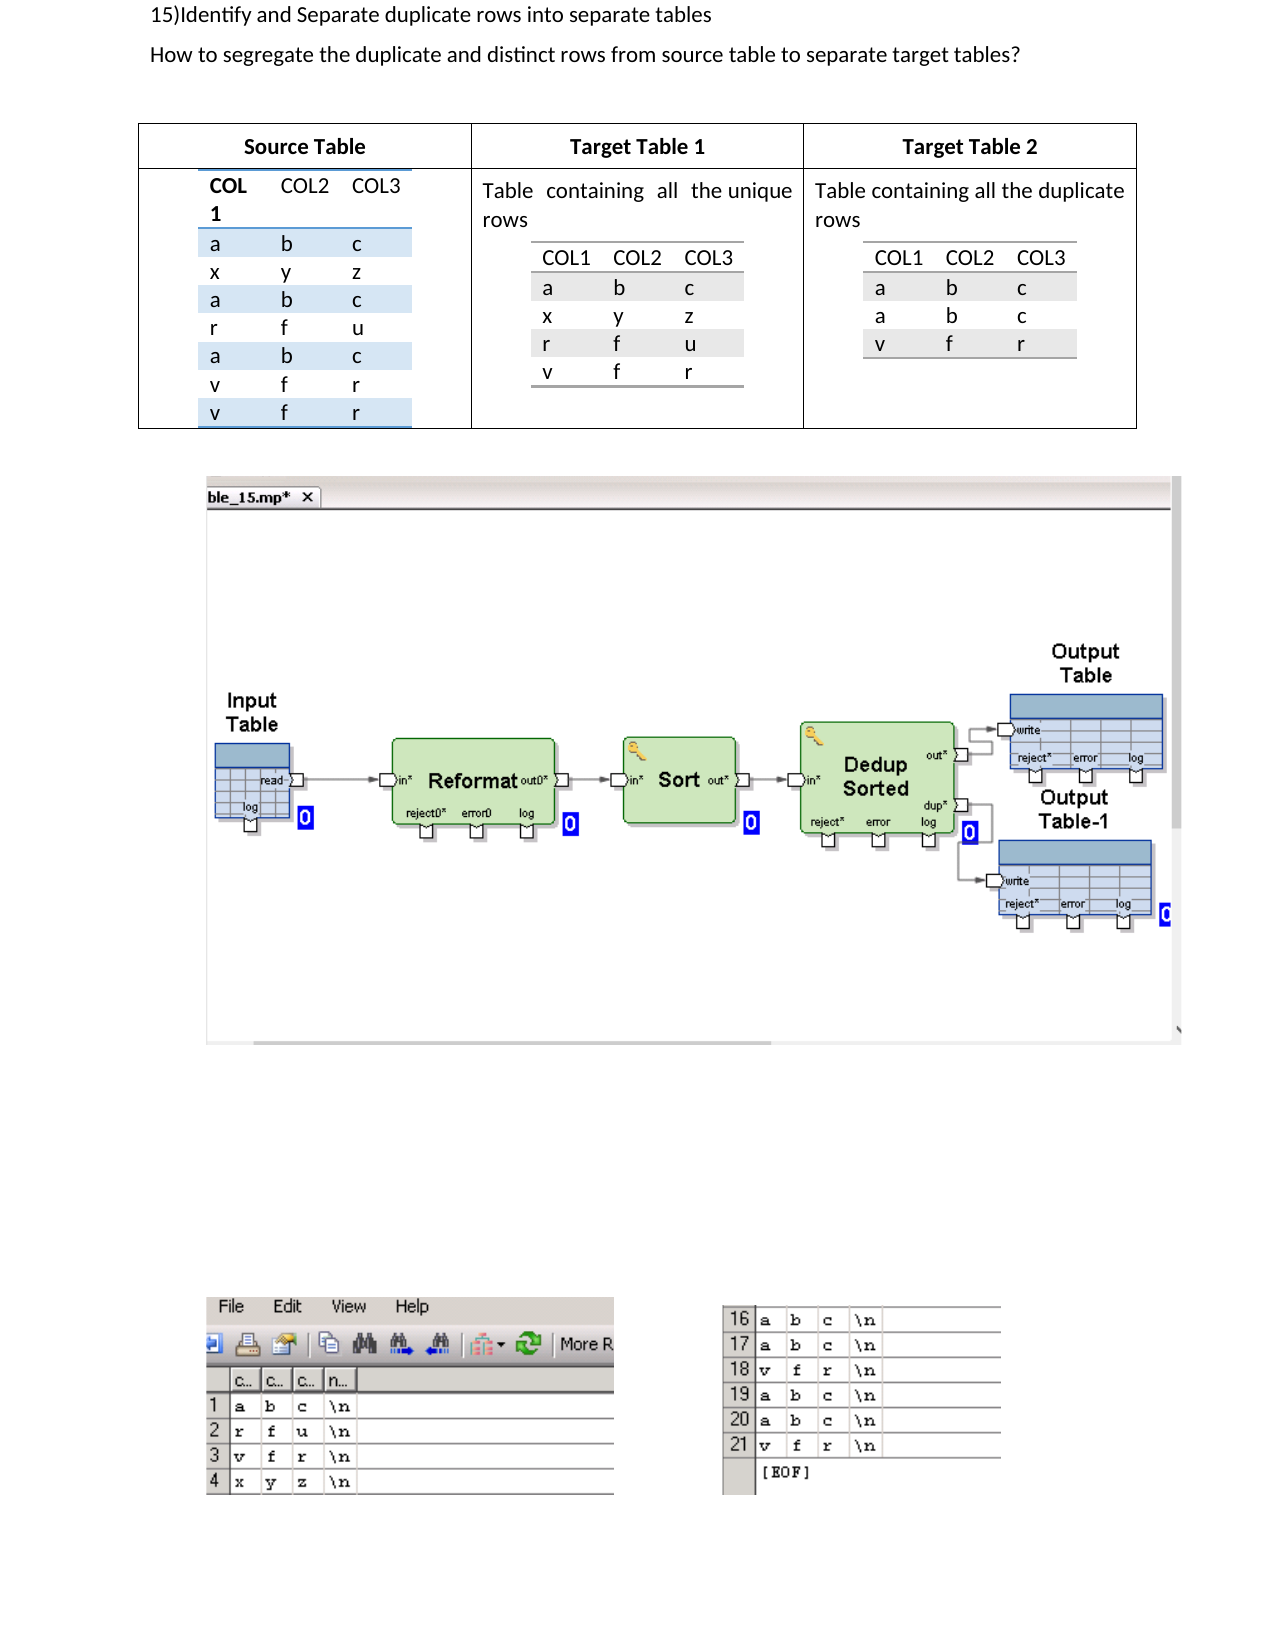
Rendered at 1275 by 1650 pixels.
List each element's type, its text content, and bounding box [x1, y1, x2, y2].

table_header Source Table [139, 124, 471, 168]
table_cell Table containing all the unique rows [472, 169, 803, 428]
picture [206, 476, 1182, 1045]
table_header Target Table 2 [804, 124, 1136, 168]
picture [722, 1305, 1001, 1495]
picture [206, 1297, 614, 1495]
table_header Target Table 1 [472, 124, 803, 168]
text How to segregate the duplicate and distinct rows from source table to separate target tables? [150, 40, 1125, 68]
table_cell Table containing all the duplicate rows [804, 169, 1136, 428]
subtitle 15)Identify and Separate duplicate rows into separate tables [150, 0, 1125, 28]
table_cell [139, 169, 471, 428]
